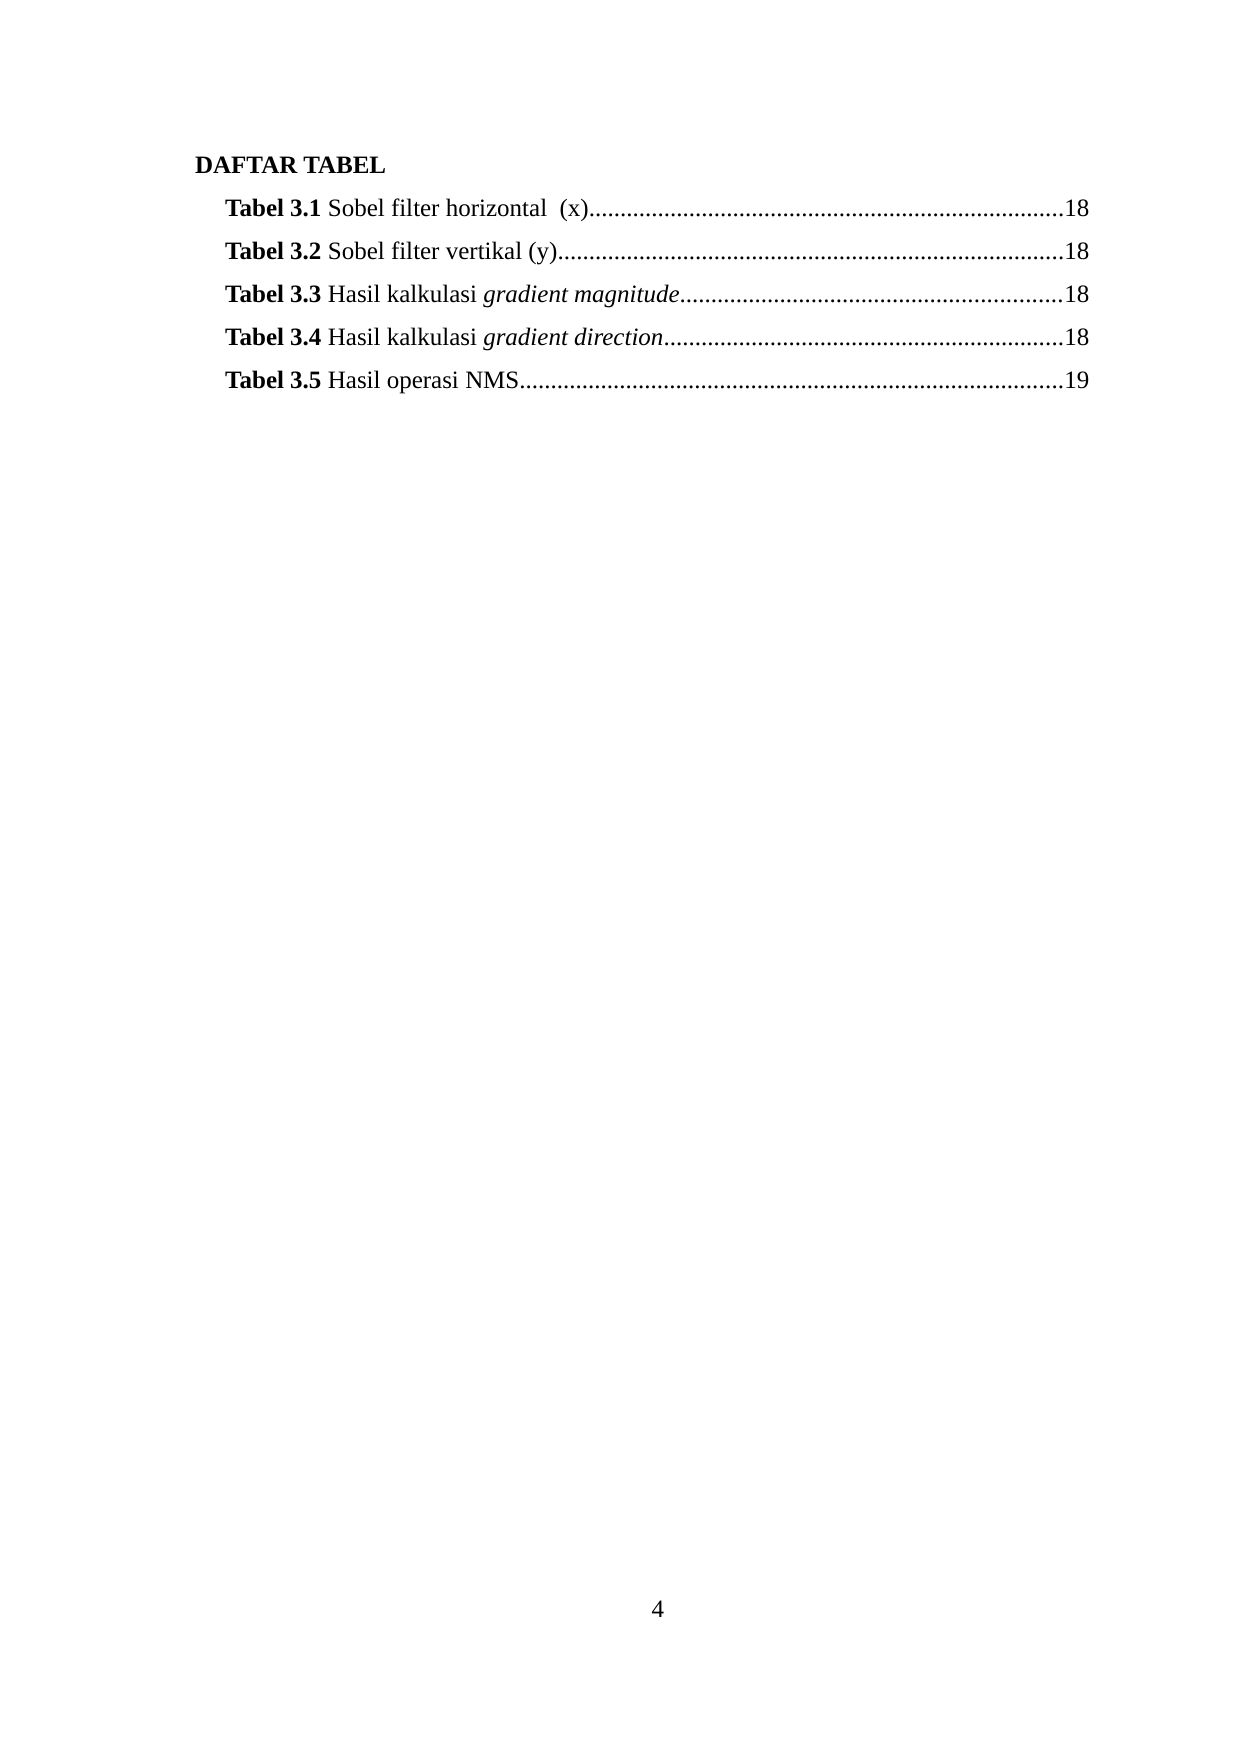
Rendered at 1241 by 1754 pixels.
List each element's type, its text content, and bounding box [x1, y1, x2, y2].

text Tabel 3.3 Hasil kalkulasi gradient magnitude 18 [150, 279, 1090, 308]
text Tabel 3.1 Sobel filter horizontal (x) 18 [150, 193, 1090, 222]
text Tabel 3.5 Hasil operasi NMS 19 [150, 366, 1090, 394]
text Tabel 3.2 Sobel filter vertikal (y) 18 [150, 236, 1090, 265]
subtitle Daftar tabel [195, 150, 1090, 179]
text Tabel 3.4 Hasil kalkulasi gradient direction 18 [150, 322, 1090, 351]
